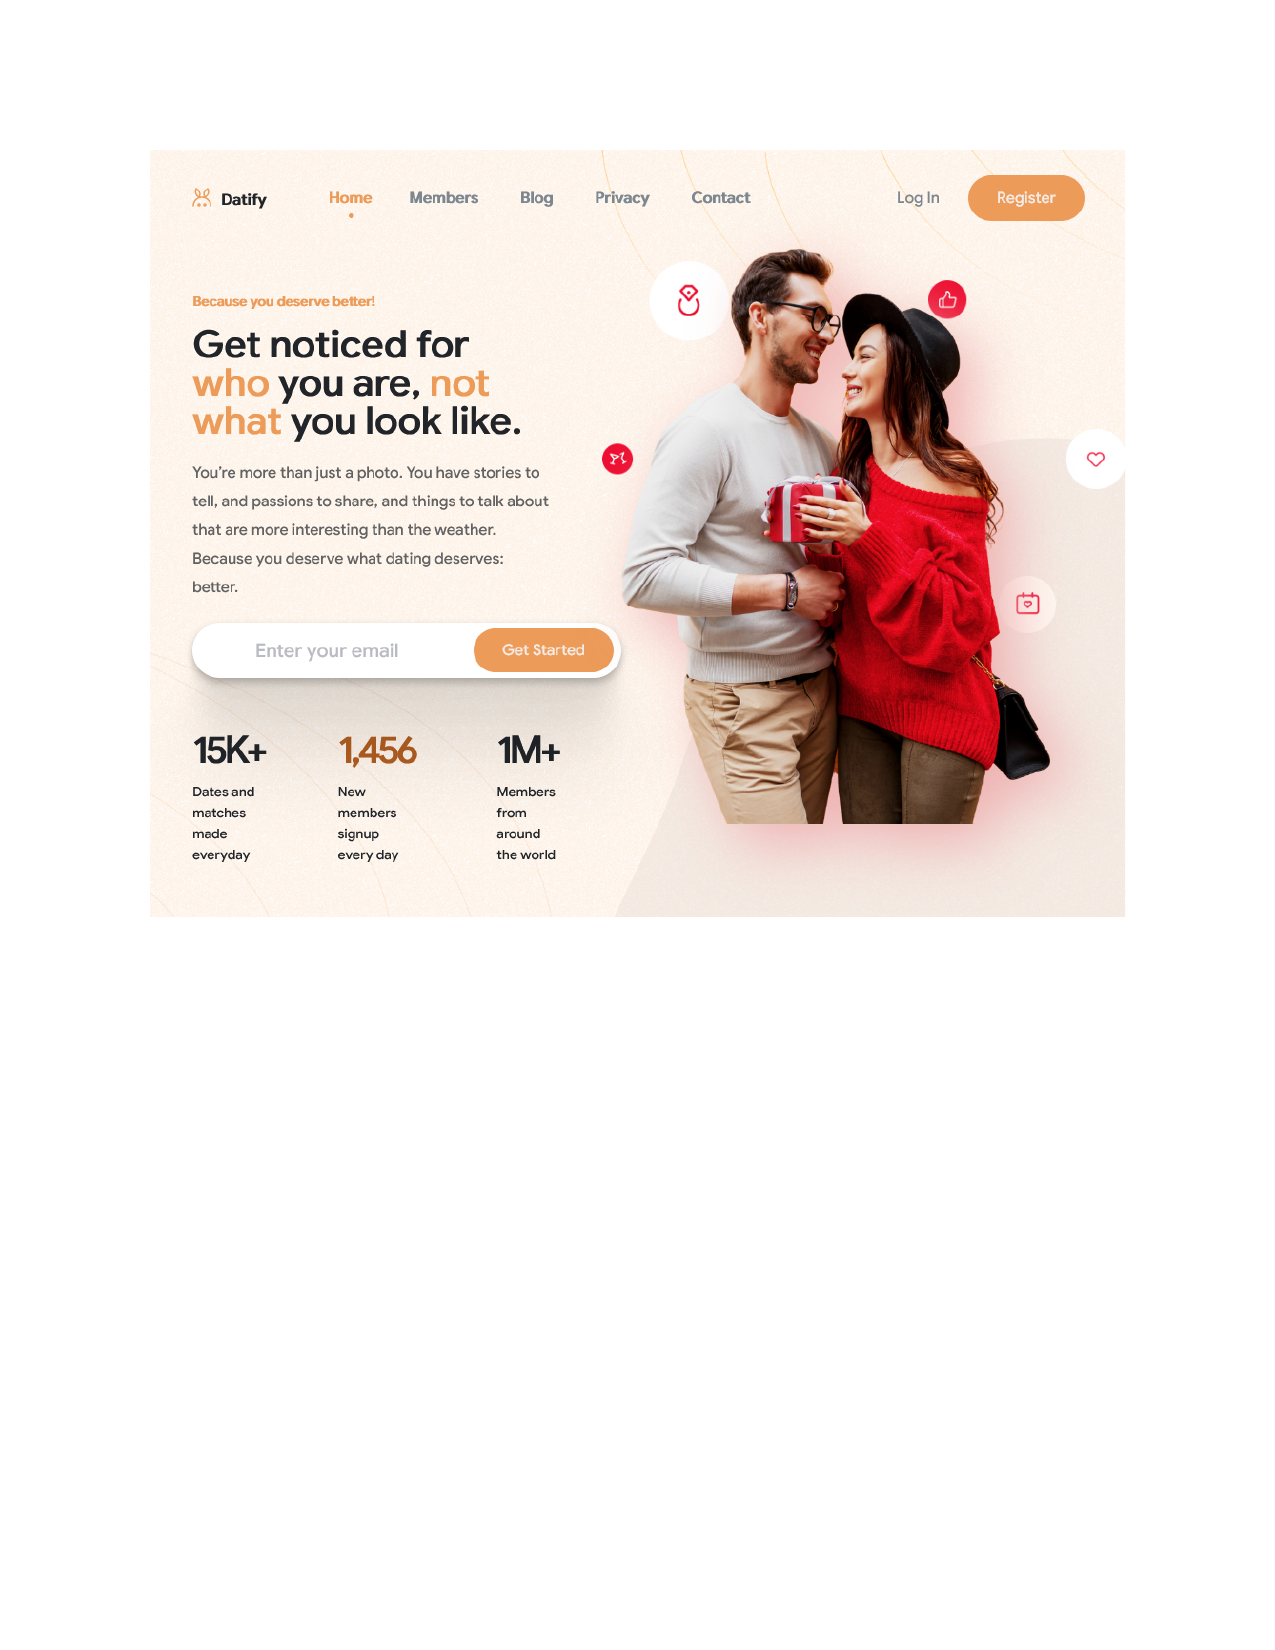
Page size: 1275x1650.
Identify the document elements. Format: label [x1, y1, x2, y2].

picture [150, 150, 1125, 917]
